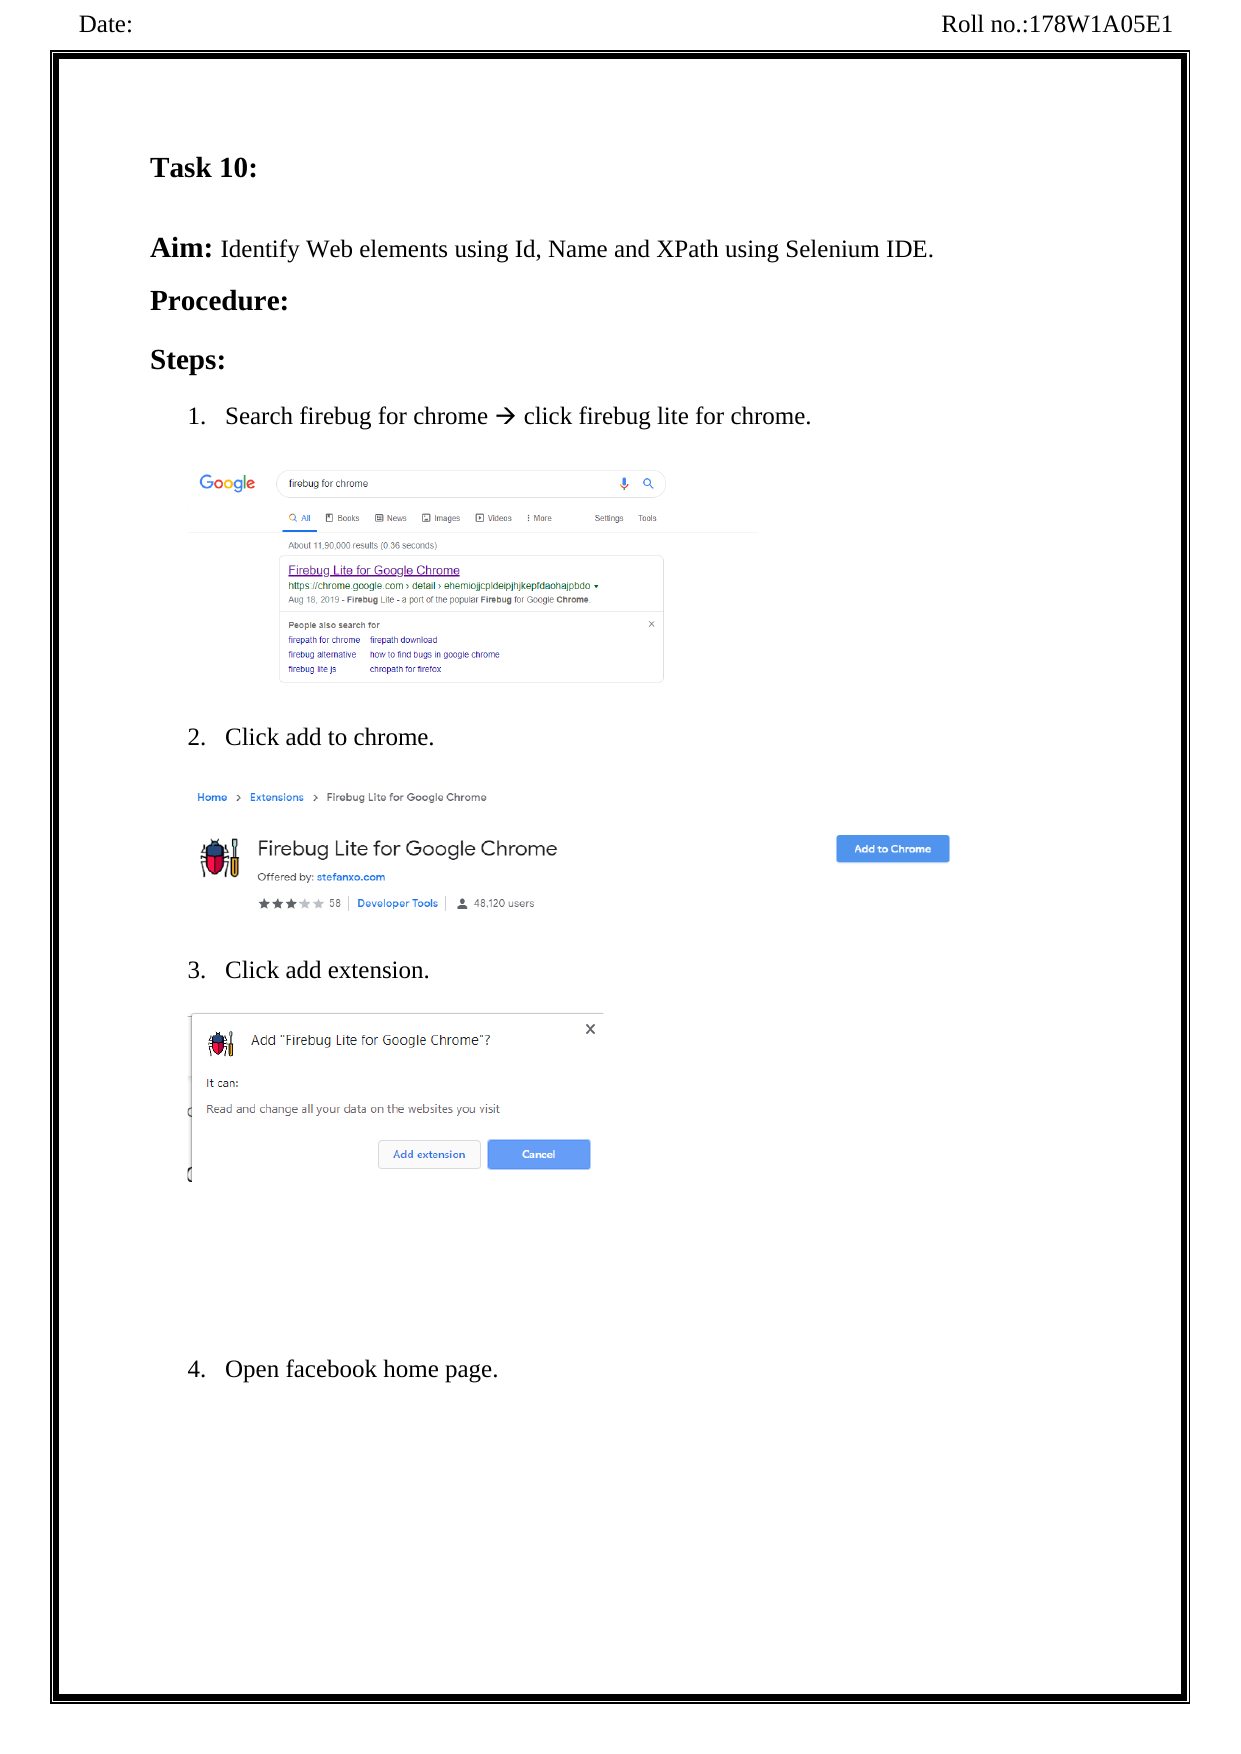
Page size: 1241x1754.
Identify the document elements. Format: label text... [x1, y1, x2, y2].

picture [187, 458, 759, 694]
text Procedure: [150, 283, 1090, 316]
text Steps: [150, 342, 1090, 376]
list Click add extension. [187, 955, 1090, 984]
text Task 10: [150, 150, 1090, 183]
list Click add to chrome. [187, 722, 1090, 751]
picture [150, 779, 1012, 927]
picture [187, 1012, 604, 1182]
list Search firebug for chrome click firebug lite for chrome. [187, 401, 1090, 430]
text Aim: Identify Web elements using Id, Name and XPath using Selenium IDE. [150, 230, 1090, 264]
list Open facebook home page. [187, 1354, 1090, 1383]
